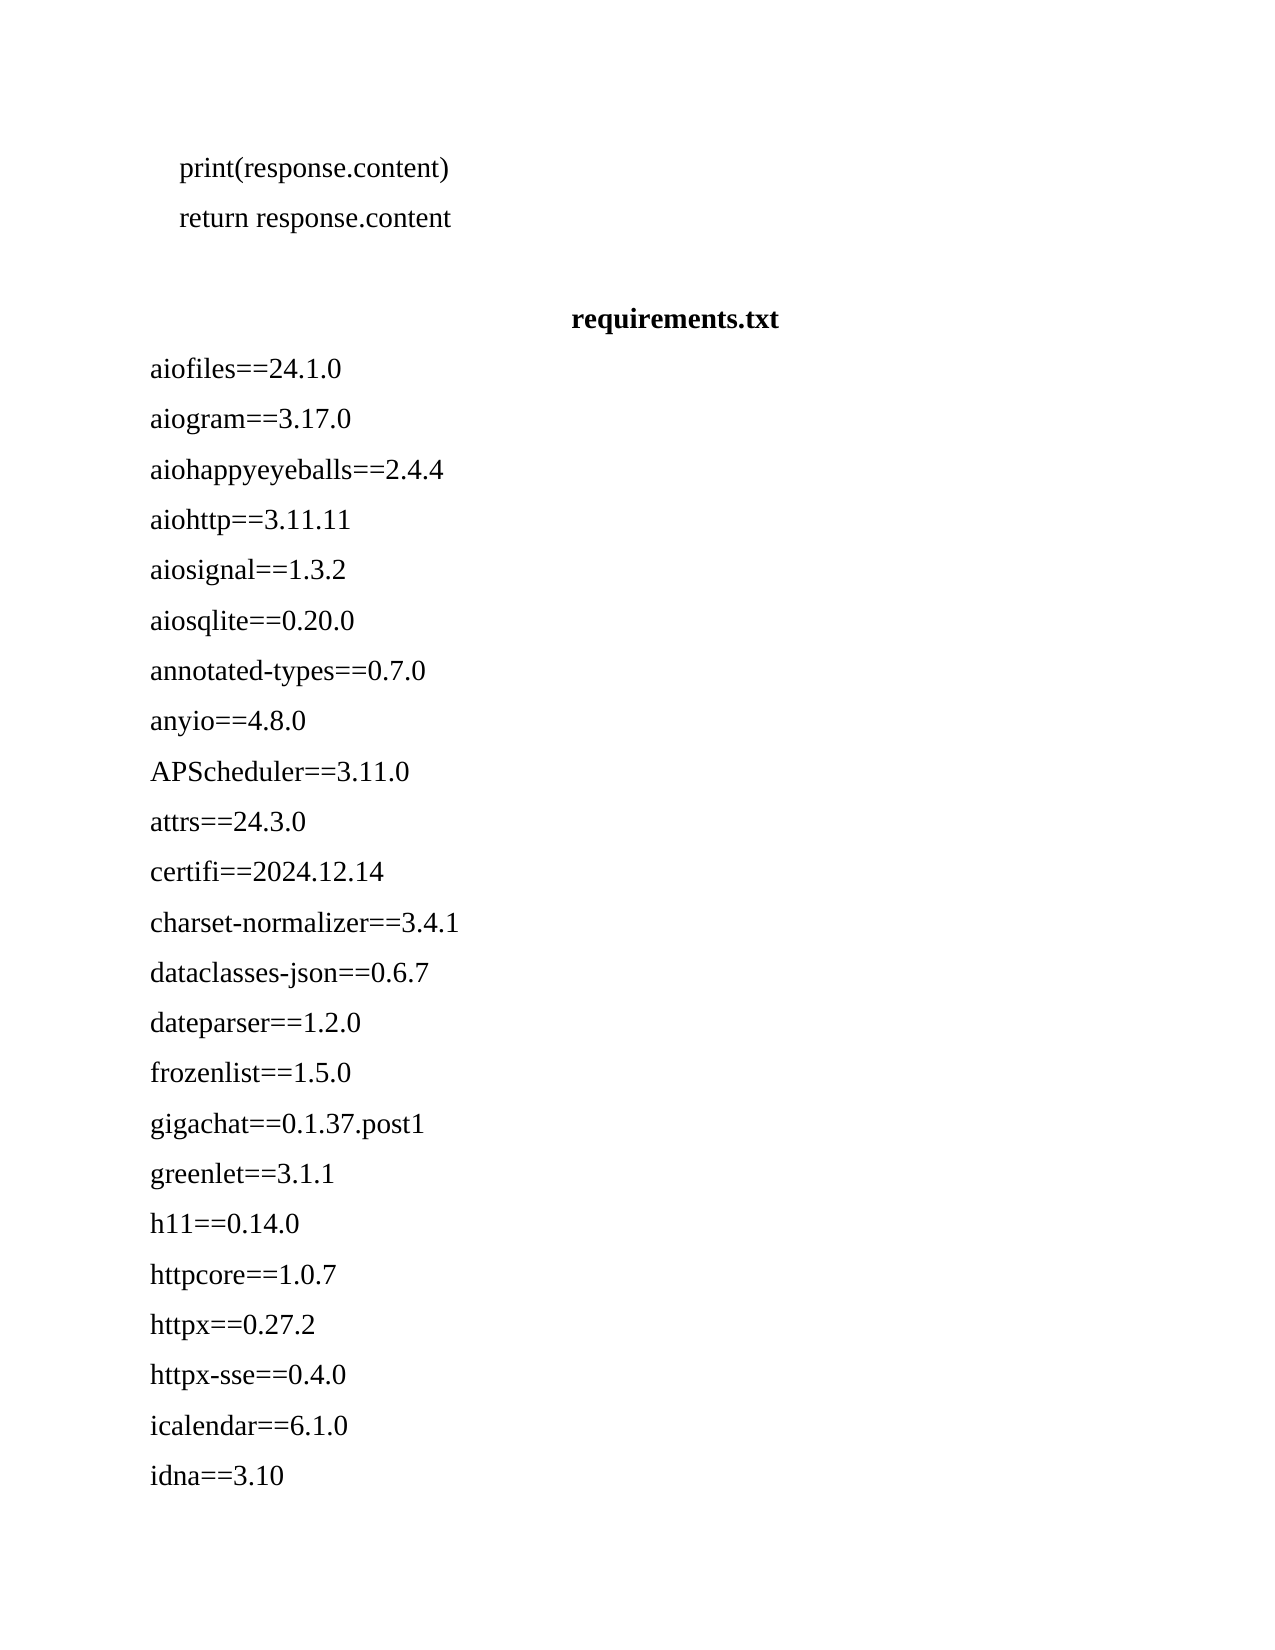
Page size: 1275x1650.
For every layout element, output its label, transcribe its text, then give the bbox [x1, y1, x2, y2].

text idna==3.10 [150, 1458, 1125, 1492]
text APScheduler==3.11.0 [150, 754, 1125, 787]
text httpx-sse==0.4.0 [150, 1357, 1125, 1391]
text aiofiles==24.1.0 [150, 351, 1125, 385]
text icalendar==6.1.0 [150, 1408, 1125, 1441]
text annotated-types==0.7.0 [150, 653, 1125, 687]
text httpx==0.27.2 [150, 1307, 1125, 1341]
text h11==0.14.0 [150, 1207, 1125, 1240]
text requirements.txt [150, 301, 1125, 334]
text dateparser==1.2.0 [150, 1005, 1125, 1039]
text dataclasses-json==0.6.7 [150, 955, 1125, 988]
text greenlet==3.1.1 [150, 1156, 1125, 1190]
text aiogram==3.17.0 [150, 402, 1125, 435]
text aiohappyeyeballs==2.4.4 [150, 452, 1125, 485]
text charset-normalizer==3.4.1 [150, 905, 1125, 938]
text httpcore==1.0.7 [150, 1257, 1125, 1290]
text gigachat==0.1.37.post1 [150, 1106, 1125, 1139]
text aiosqlite==0.20.0 [150, 603, 1125, 636]
text print(response.content) [150, 150, 1125, 183]
text return response.content [150, 200, 1125, 234]
text aiosignal==1.3.2 [150, 552, 1125, 586]
text anyio==4.8.0 [150, 703, 1125, 737]
text aiohttp==3.11.11 [150, 502, 1125, 536]
text frozenlist==1.5.0 [150, 1056, 1125, 1089]
text certifi==2024.12.14 [150, 854, 1125, 888]
text attrs==24.3.0 [150, 804, 1125, 838]
